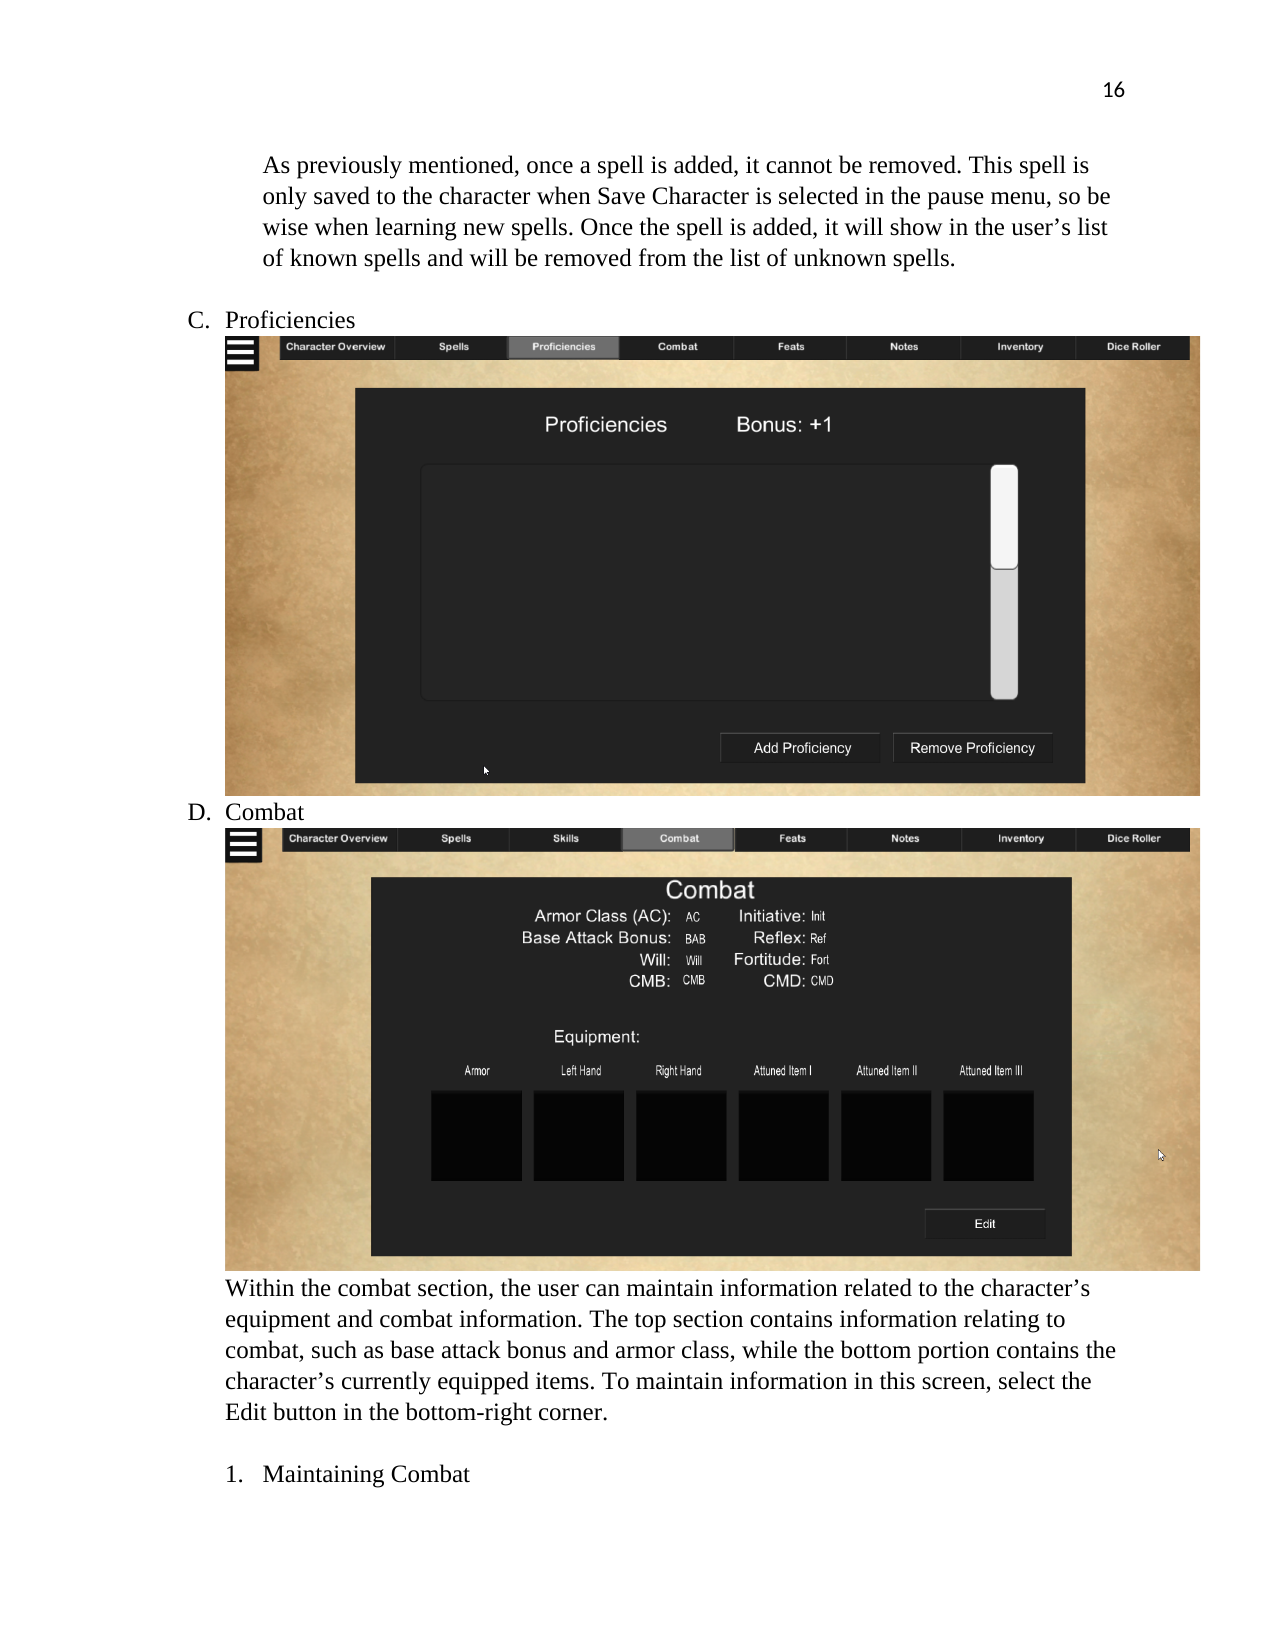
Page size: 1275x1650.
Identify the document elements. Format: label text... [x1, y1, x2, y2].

picture [225, 336, 1200, 796]
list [262, 150, 1125, 272]
picture [225, 828, 1200, 1271]
list Maintaining Combat [225, 1459, 1125, 1488]
list Within the combat section, the user can maintain information related to the character’s equipment and combat information. The top section contains information relating to combat, such as base attack bonus and armor class, while the bottom portion contains the character’s currently equipped items. To maintain information in this screen, select the Edit button in the bottom-right corner. [225, 1273, 1125, 1426]
